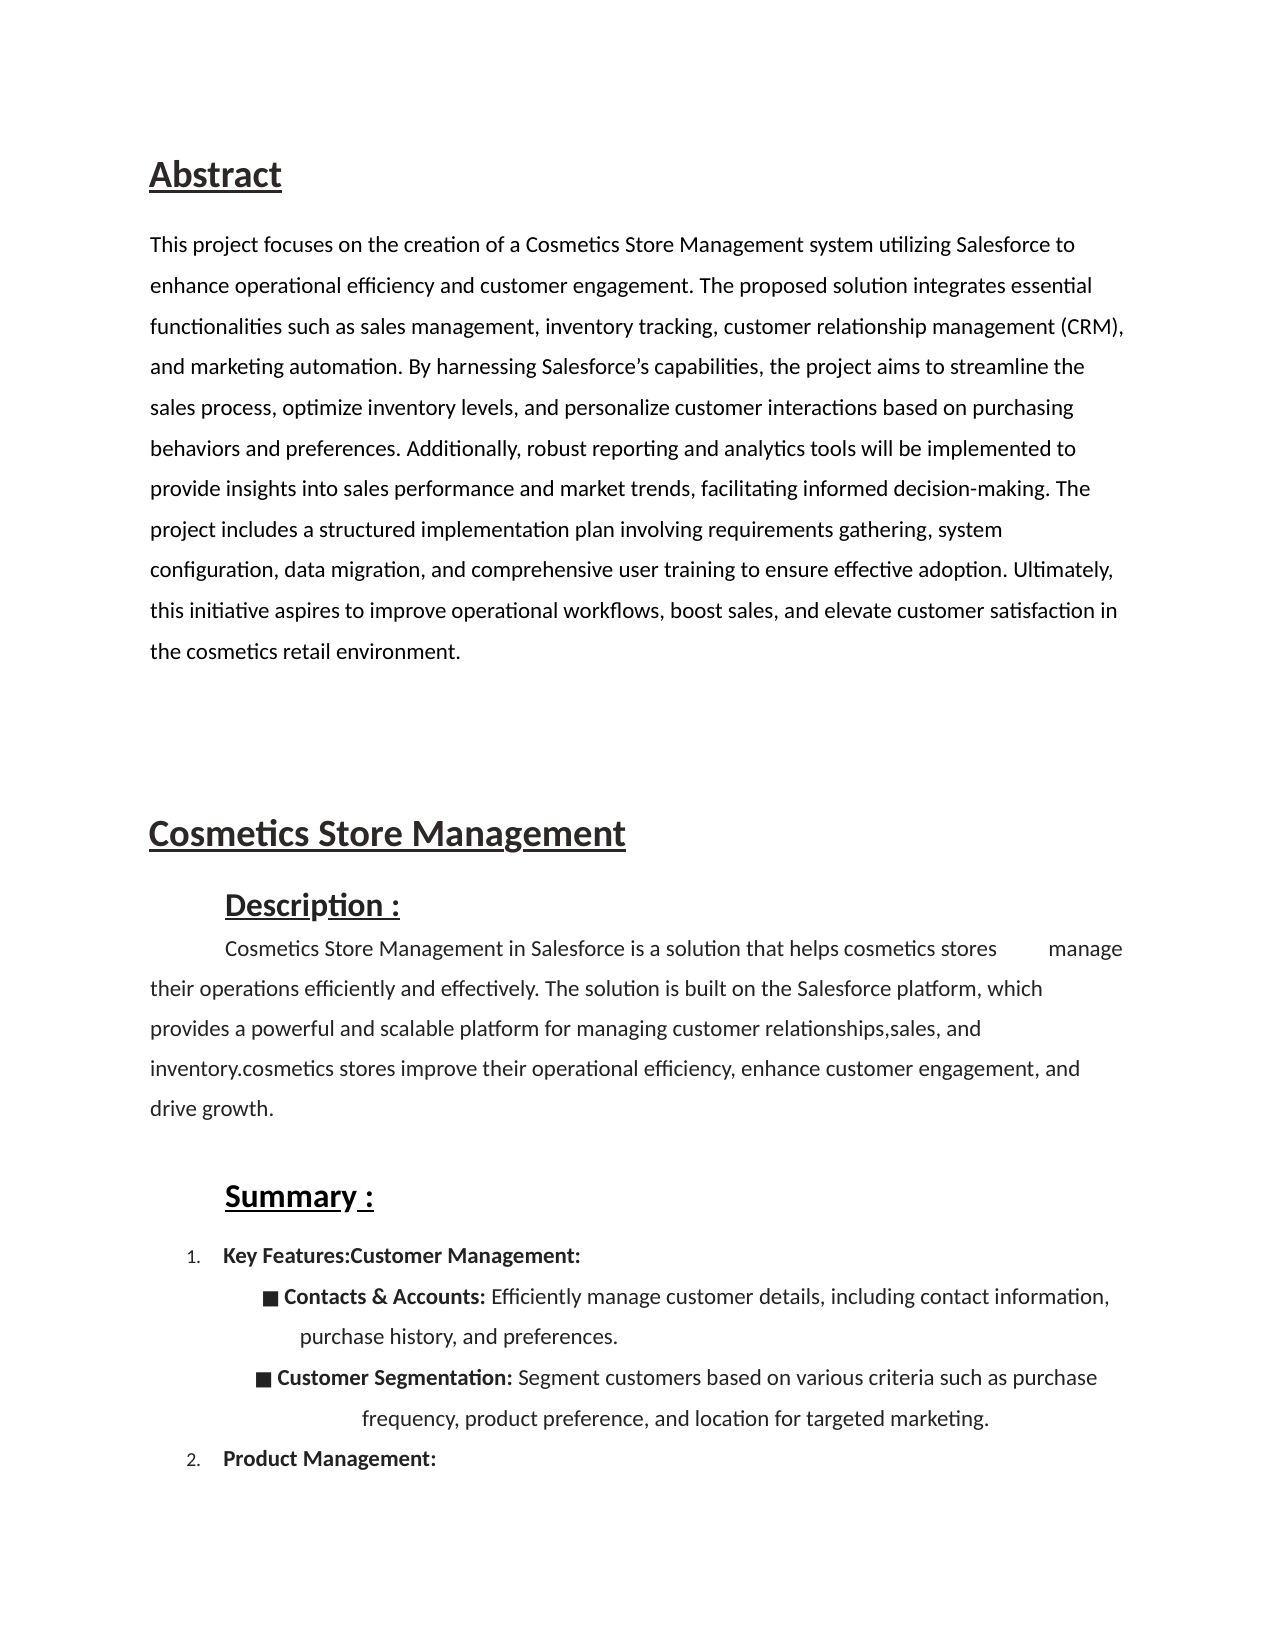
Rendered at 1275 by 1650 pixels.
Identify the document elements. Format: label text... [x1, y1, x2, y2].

text ■ Contacts & Accounts: Efficiently manage customer details, including contact information, purchase history, and preferences. [261, 1282, 1126, 1350]
subtitle Cosmetics Store Management [148, 809, 1136, 856]
list Key Features:Customer Management: [186, 1242, 1136, 1269]
text Cosmetics Store Management in Salesforce is a solution that helps cosmetics stores manage their operations efficiently and effectively. The solution is built on the Salesforce platform, which provides a powerful and scalable platform for managing customer relationships,sales, and inventory.cosmetics stores improve their operational efficiency, enhance customer engagement, and drive growth. [150, 934, 1126, 1122]
text This project focuses on the creation of a Cosmetics Store Management system utilizing Salesforce to enhance operational efficiency and customer engagement. The proposed solution integrates essential functionalities such as sales management, inventory tracking, customer relationship management (CRM), and marketing automation. By harnessing Salesforce’s capabilities, the project aims to streamline the sales process, optimize inventory levels, and personalize customer interactions based on purchasing behaviors and preferences. Additionally, robust reporting and analytics tools will be implemented to provide insights into sales performance and market trends, facilitating informed decision-making. The project includes a structured implementation plan involving requirements gathering, system configuration, data migration, and comprehensive user training to ensure effective adoption. Ultimately, this initiative aspires to improve operational workflows, boost sales, and elevate customer satisfaction in the cosmetics retail environment. [150, 231, 1126, 665]
list Product Management: [186, 1444, 1136, 1472]
subtitle Abstract [148, 150, 1136, 197]
text ■ Customer Segmentation: Segment customers based on various criteria such as purchase frequency, product preference, and location for targeted marketing. [216, 1363, 1136, 1432]
text Summary : [225, 1175, 1136, 1216]
text Description : [225, 884, 1136, 924]
